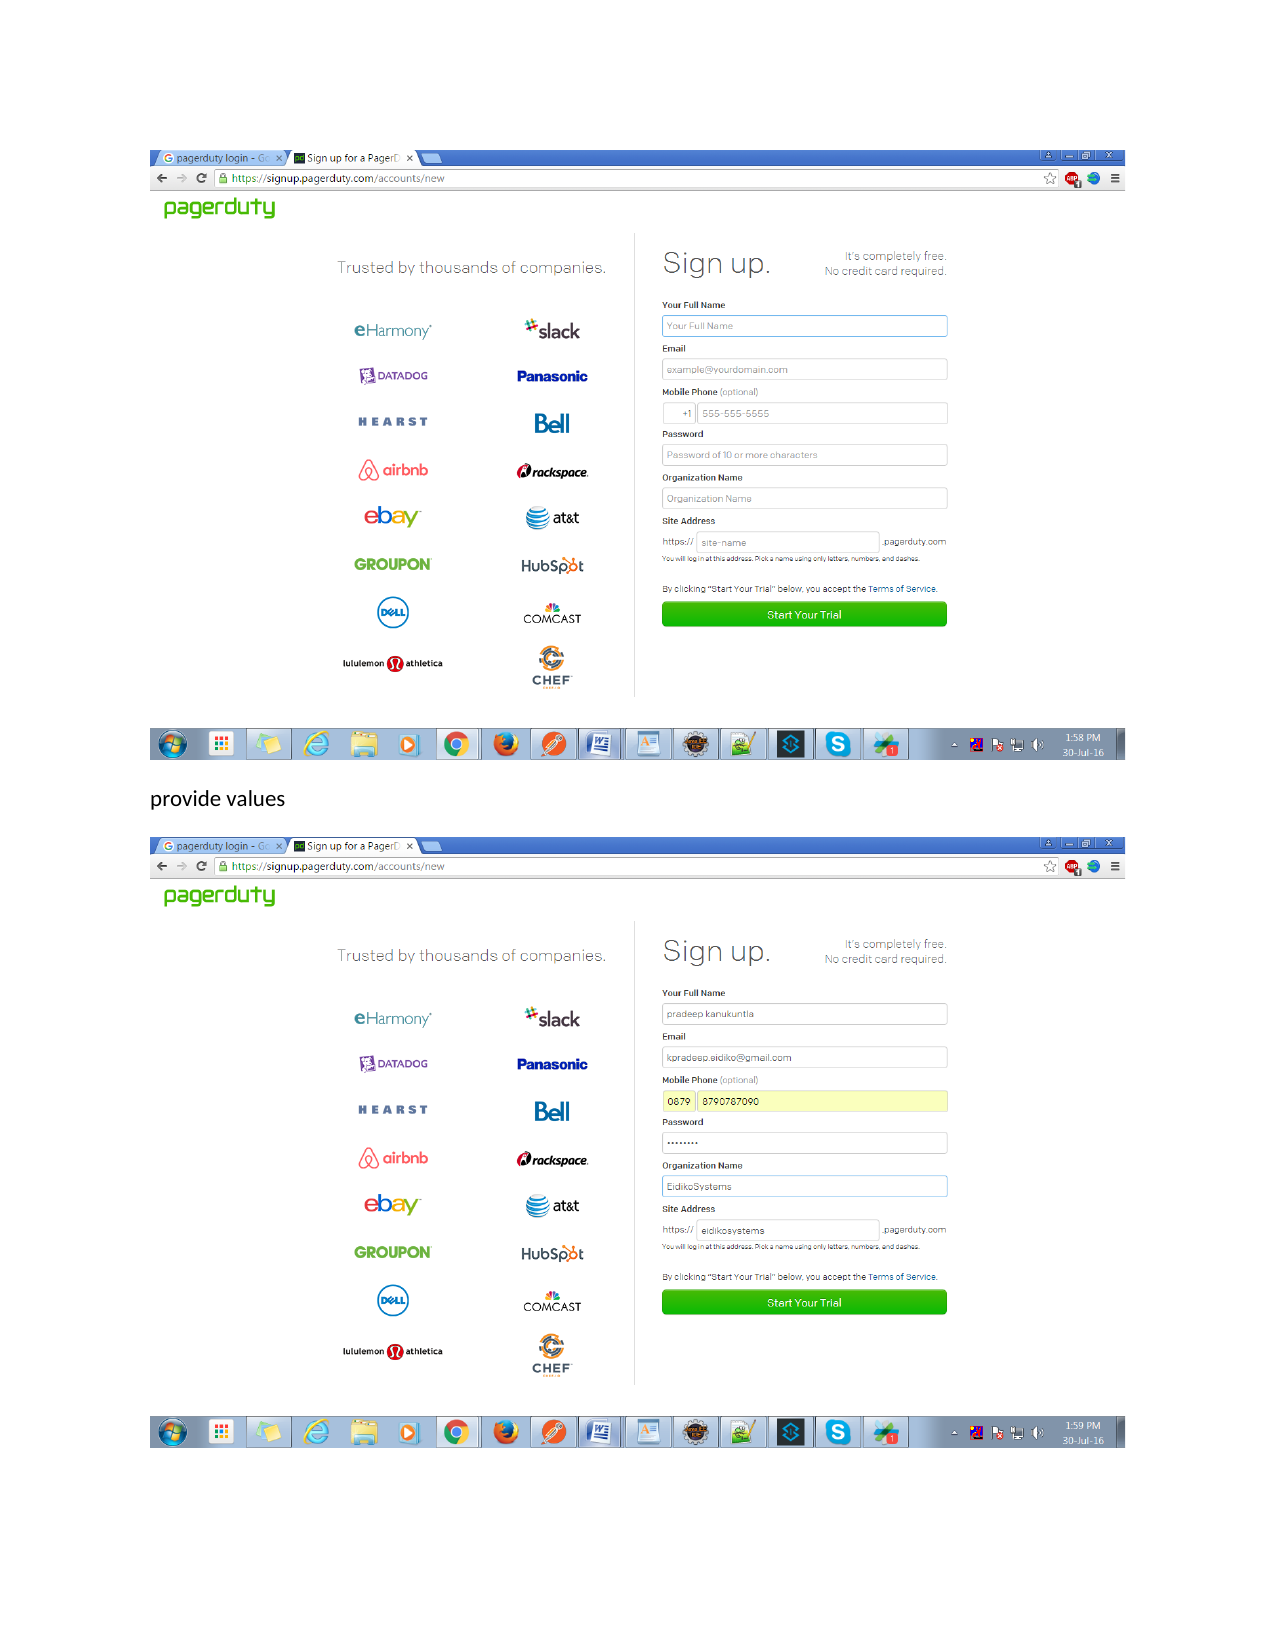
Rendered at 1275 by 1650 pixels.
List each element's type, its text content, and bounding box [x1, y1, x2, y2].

picture [150, 150, 1125, 760]
text provide values [150, 784, 1125, 813]
picture [150, 837, 1125, 1448]
